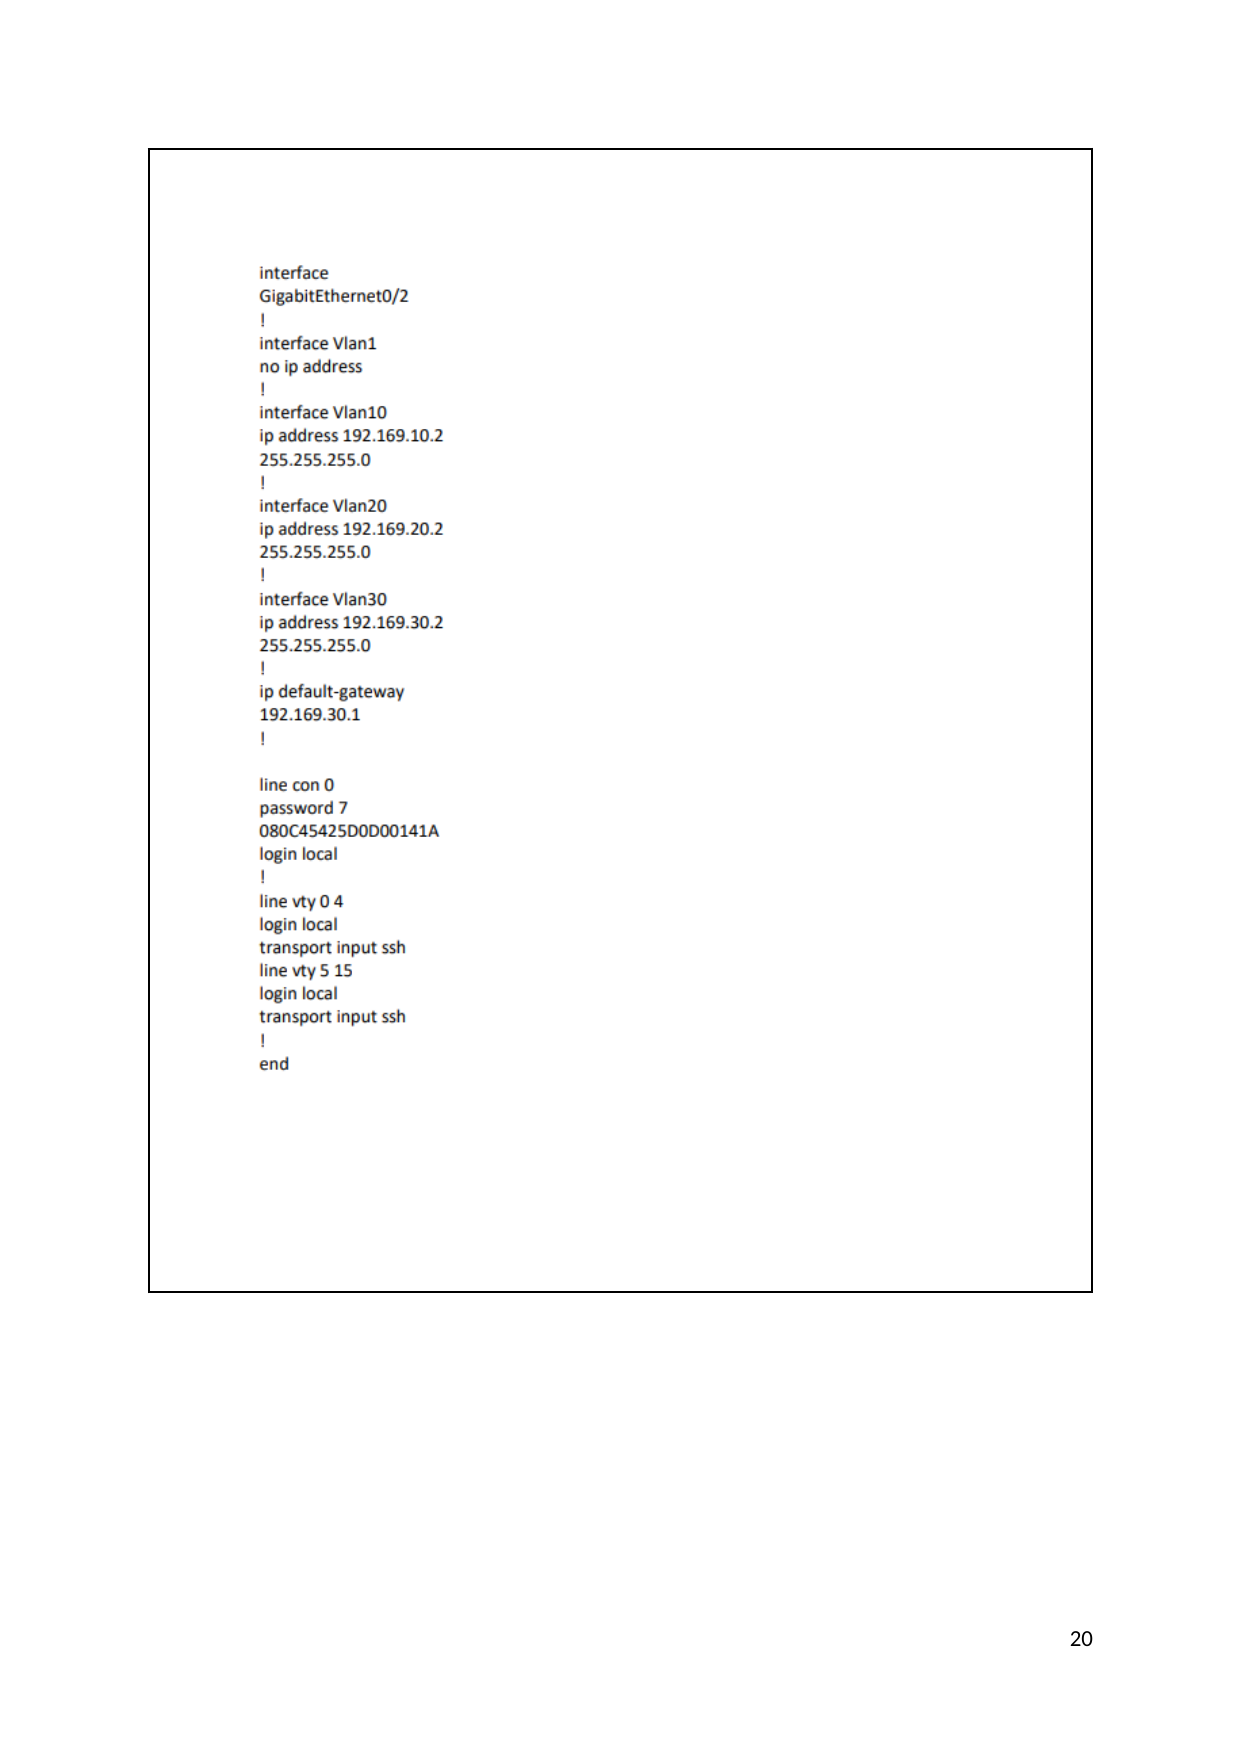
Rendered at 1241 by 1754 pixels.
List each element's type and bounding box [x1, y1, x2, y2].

picture [150, 150, 1091, 1291]
